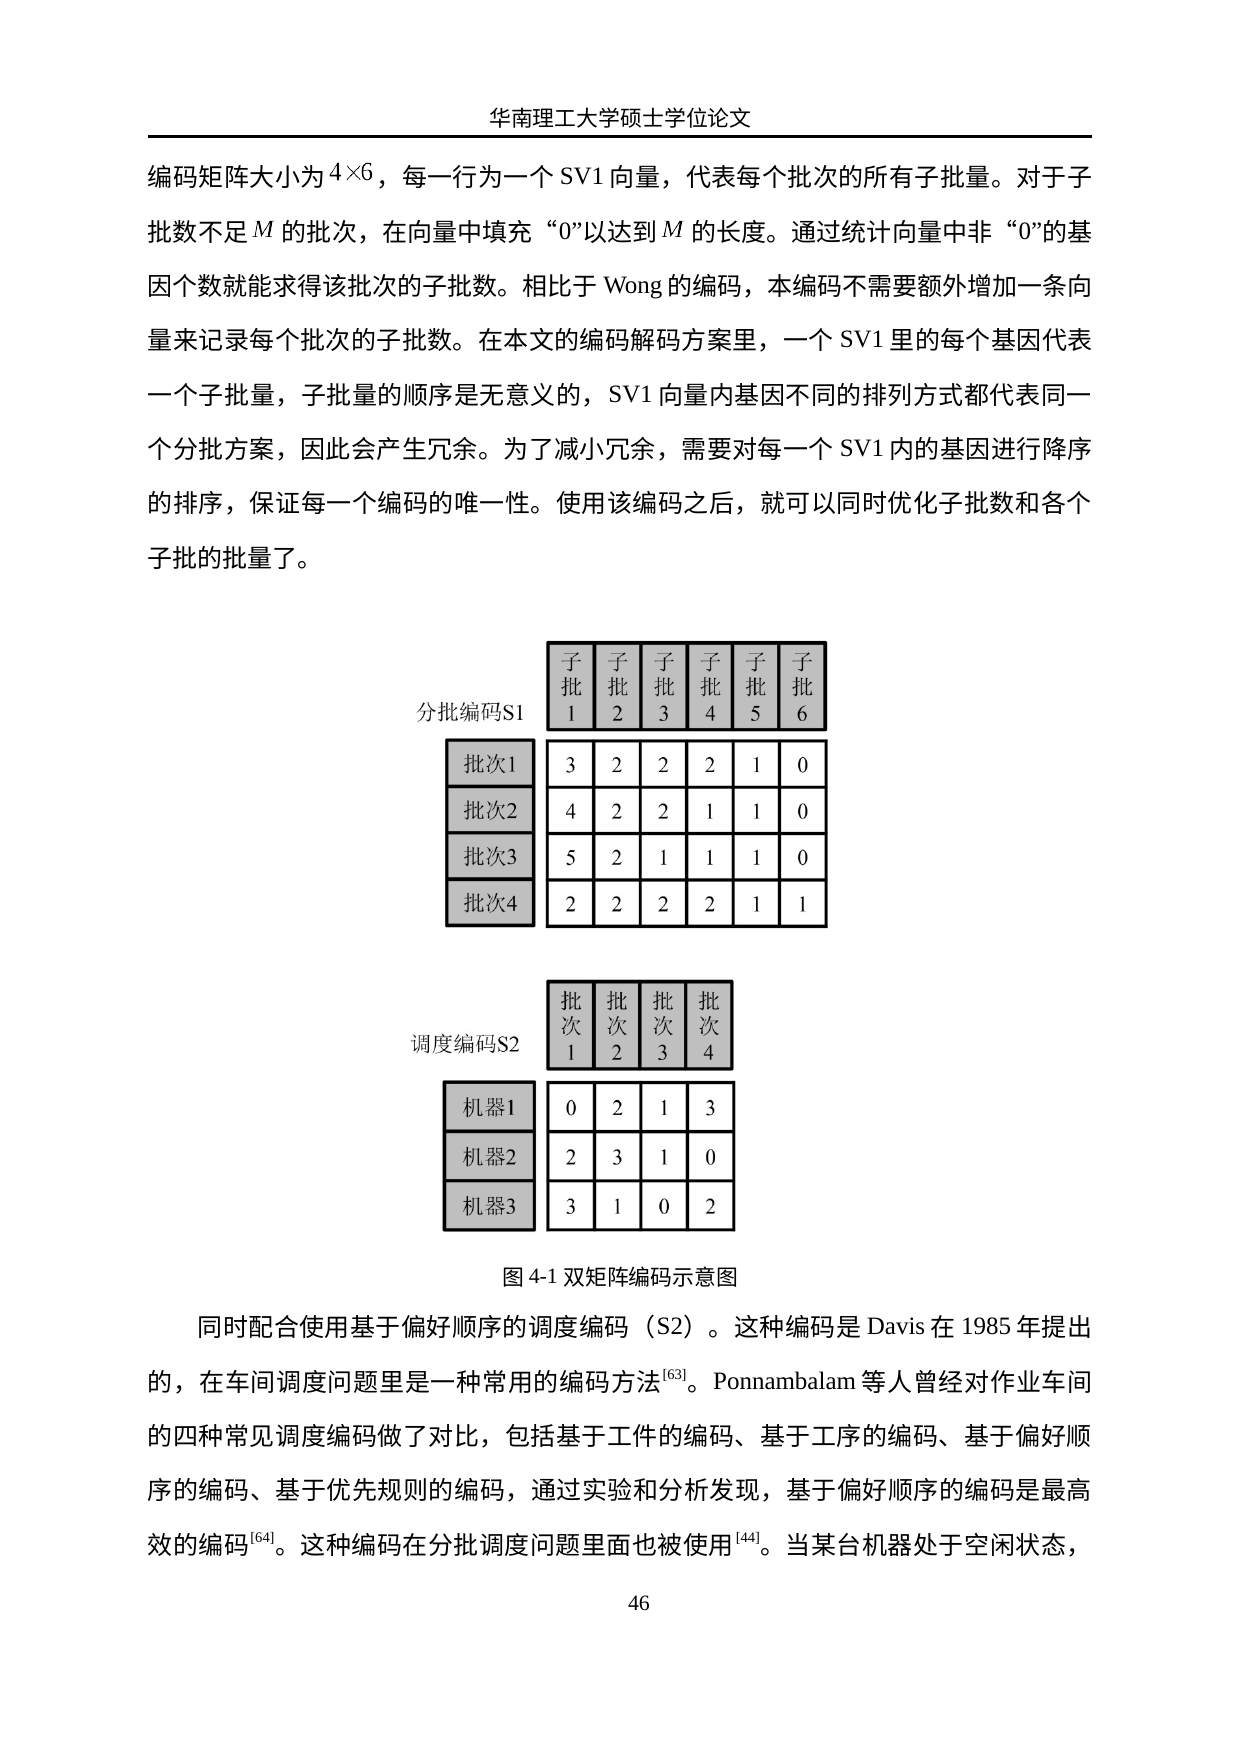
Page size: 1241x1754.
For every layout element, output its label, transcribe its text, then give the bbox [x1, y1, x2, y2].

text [148, 1308, 1092, 1561]
picture [389, 630, 851, 1248]
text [148, 157, 1092, 574]
text 图4-1 双矩阵编码示意图 [148, 1260, 1092, 1292]
